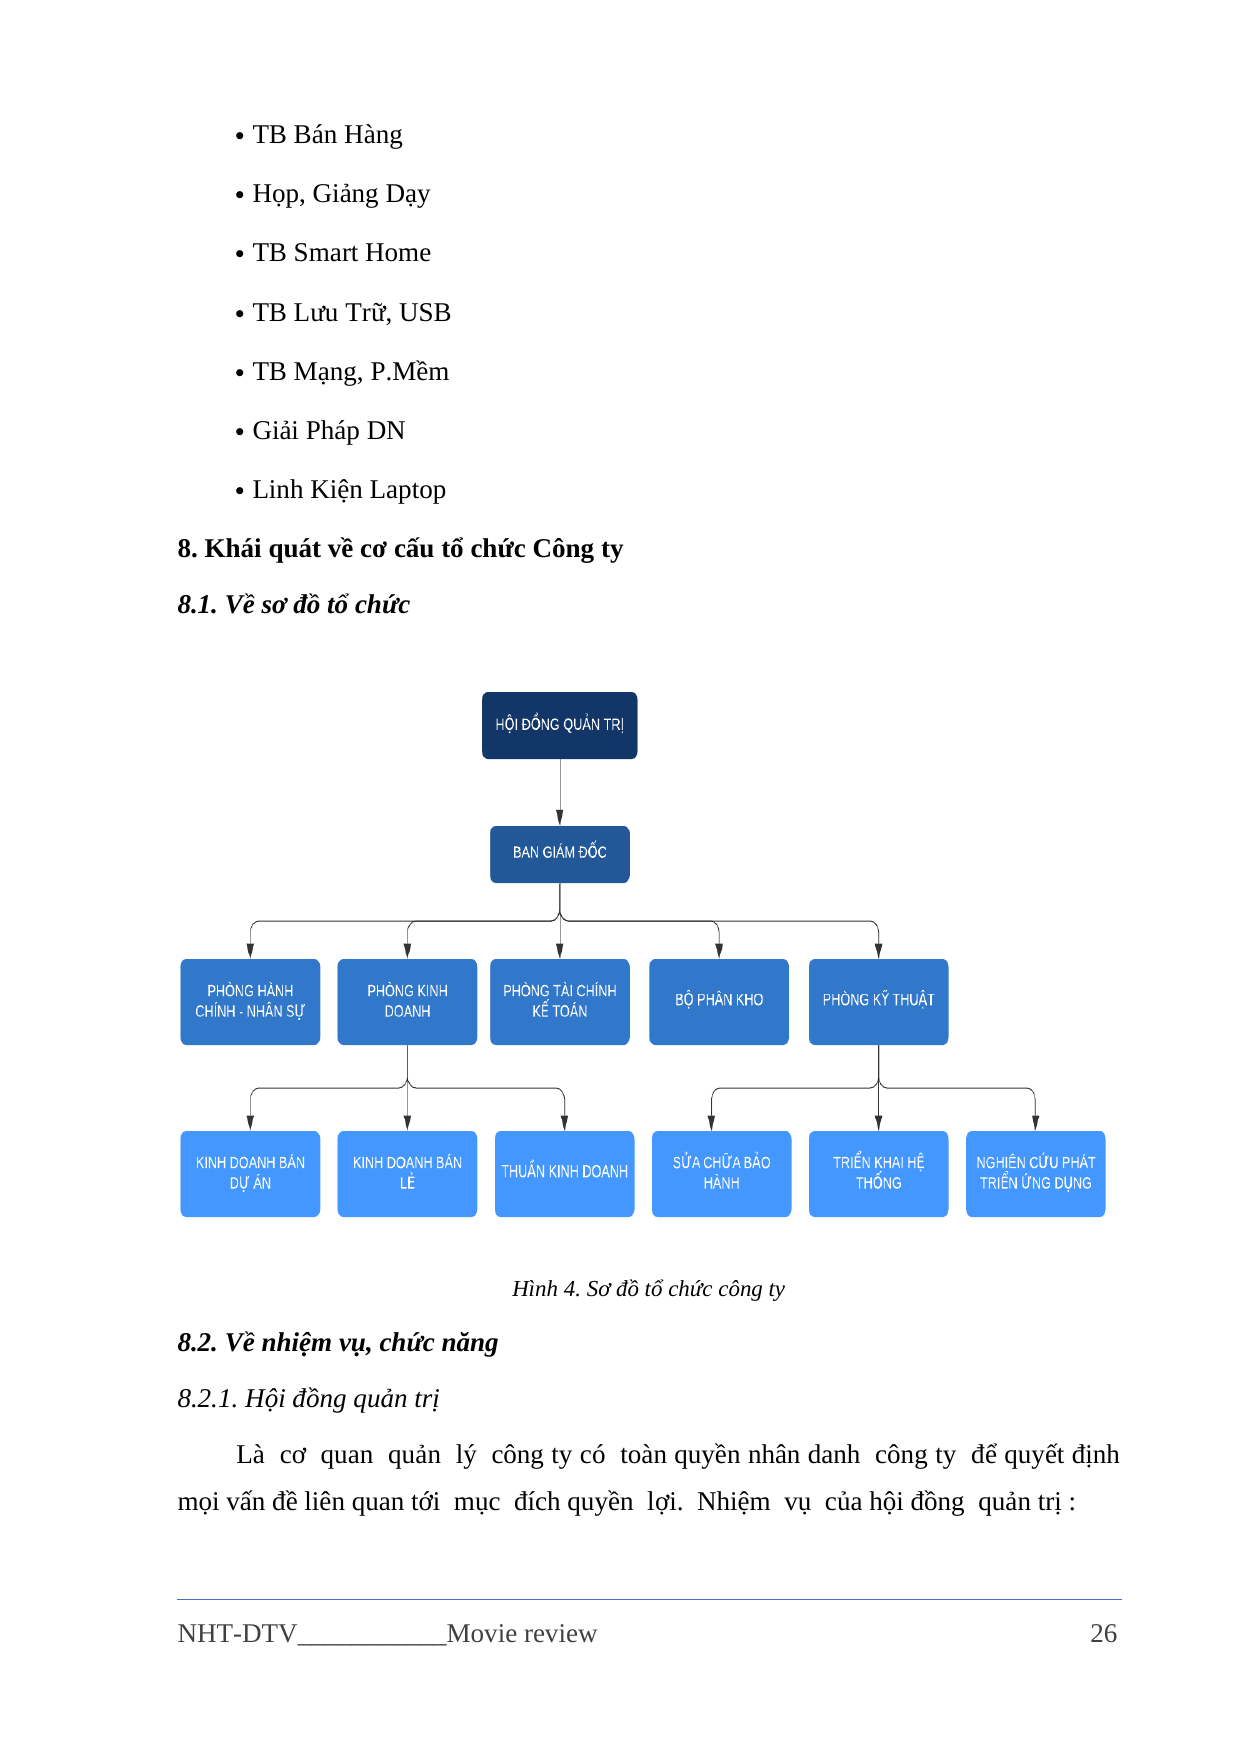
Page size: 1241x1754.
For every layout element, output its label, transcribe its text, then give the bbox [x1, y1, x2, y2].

subtitle Về sơ đồ tổ chức [177, 588, 1122, 619]
text Hình 4. Sơ đồ tổ chức công ty [177, 1275, 1122, 1301]
list TB Smart Home [177, 236, 1122, 268]
subtitle Về nhiệm vụ, chức năng [177, 1326, 1122, 1357]
list TB Mạng, P.Mềm [177, 355, 1122, 386]
list TB Lưu Trữ, USB [177, 296, 1122, 327]
subtitle Hội đồng quản trị [177, 1382, 1122, 1413]
text Là cơ quan quản lý công ty có toàn quyền nhân danh công ty để quyết định mọi vấn đề liên quan tới mục đích quyền lợi. Nhiệm vụ của hội đồng quản trị : [177, 1438, 1122, 1516]
list Giải Pháp DN [177, 414, 1122, 445]
picture [118, 644, 1167, 1263]
list Linh Kiện Laptop [177, 473, 1122, 504]
list TB Bán Hàng [177, 118, 1122, 149]
list Họp, Giảng Dạy [177, 177, 1122, 208]
subtitle Khái quát về cơ cấu tổ chức Công ty [177, 532, 1122, 563]
